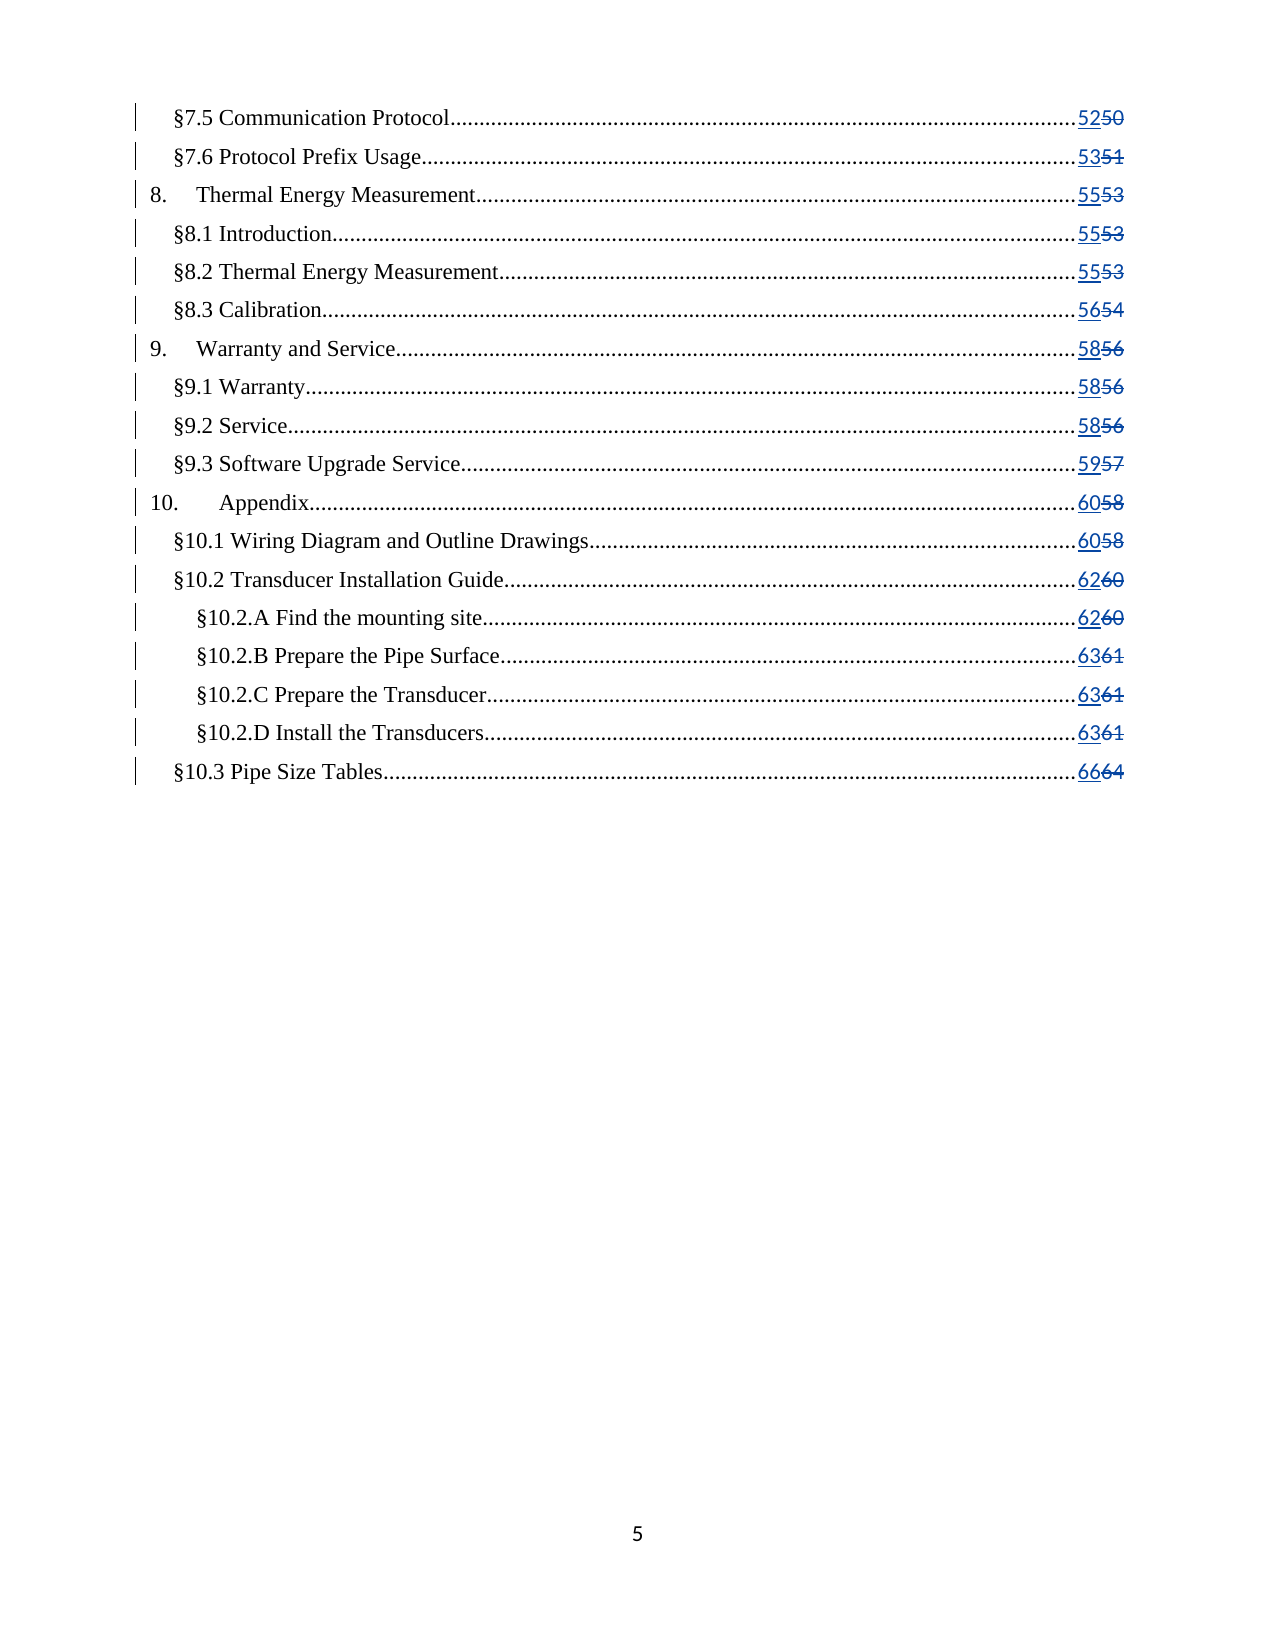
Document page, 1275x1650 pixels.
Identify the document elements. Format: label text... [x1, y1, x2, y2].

text 10. Appendix [150, 488, 1125, 516]
text §9.3 Software Upgrade Service [173, 449, 1125, 477]
text §10.1 Wiring Diagram and Outline Drawings [173, 526, 1125, 554]
text 9. Warranty and Service [150, 334, 1125, 362]
text §9.2 Service [173, 411, 1125, 439]
text §10.2 Transducer Installation Guide [173, 565, 1125, 593]
text §9.1 Warranty [173, 372, 1125, 401]
text §10.2.C Prepare the Transducer [196, 680, 1125, 708]
text §10.2.D Install the Transducers [196, 718, 1125, 746]
text §8.1 Introduction [173, 219, 1125, 247]
text §10.2.B Prepare the Pipe Surface [196, 642, 1125, 669]
text 8. Thermal Energy Measurement [150, 180, 1125, 208]
text §8.3 Calibration [173, 296, 1125, 324]
text §8.2 Thermal Energy Measurement [173, 257, 1125, 285]
text §10.3 Pipe Size Tables [173, 757, 1125, 785]
text §7.6 Protocol Prefix Usage [173, 142, 1125, 170]
text §7.5 Communication Protocol [173, 103, 1125, 131]
text §10.2.A Find the mounting site [196, 603, 1125, 631]
